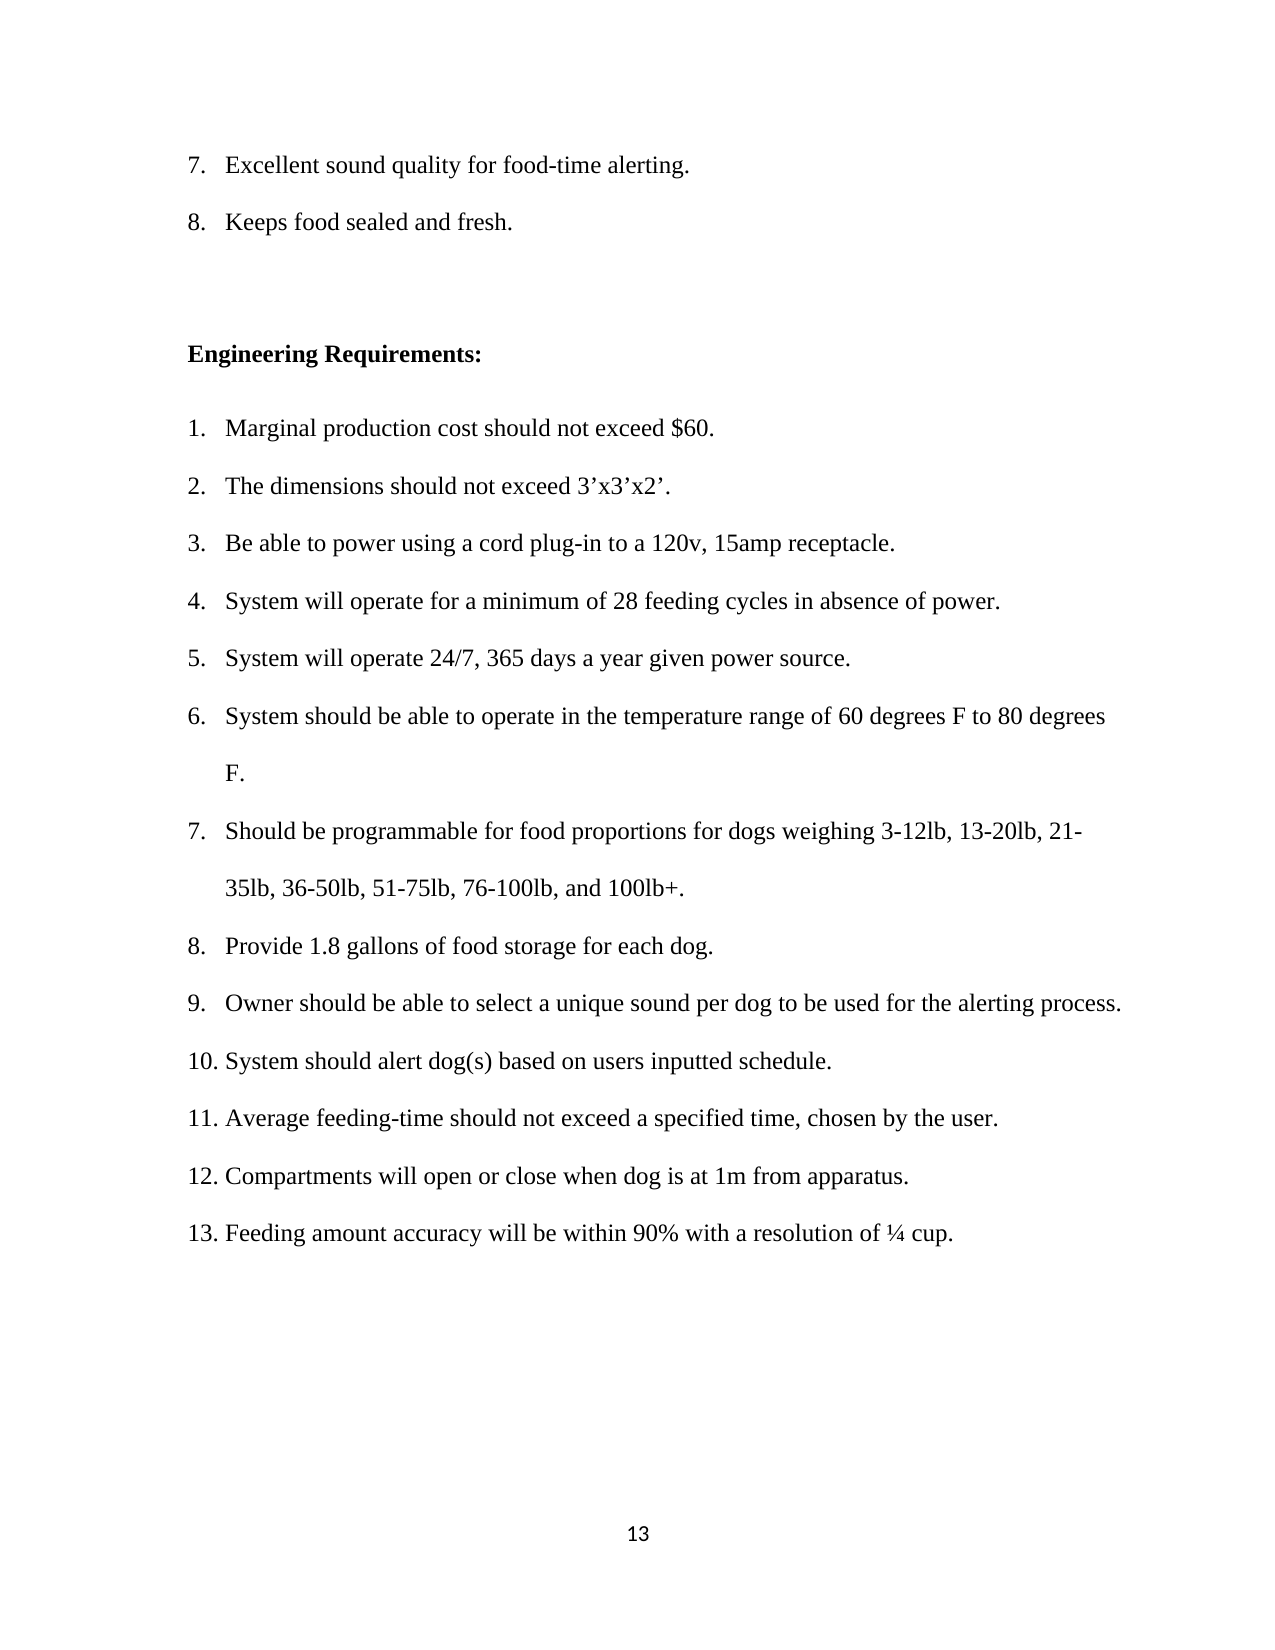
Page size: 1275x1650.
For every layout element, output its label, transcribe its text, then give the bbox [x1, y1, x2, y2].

list The dimensions should not exceed 3’x3’x2’. [187, 471, 1125, 499]
list Marginal production cost should not exceed $60. [187, 413, 1125, 442]
list Feeding amount accuracy will be within 90% with a resolution of ¼ cup. [187, 1218, 1125, 1247]
list System should alert dog(s) based on users inputted schedule. [187, 1046, 1125, 1074]
list System will operate 24/7, 365 days a year given power source. [187, 643, 1125, 672]
list Provide 1.8 gallons of food storage for each dog. [187, 931, 1125, 959]
list Be able to power using a cord plug-in to a 120v, 15amp receptacle. [187, 528, 1125, 557]
text Engineering Requirements: [187, 339, 1125, 368]
list System will operate for a minimum of 28 feeding cycles in absence of power. [187, 586, 1125, 614]
list Average feeding-time should not exceed a specified time, chosen by the user. [187, 1103, 1125, 1132]
list Should be programmable for food proportions for dogs weighing 3-12lb, 13-20lb, 21-35lb, 36-50lb, 51-75lb, 76-100lb, and 100lb+. [187, 816, 1125, 902]
list Owner should be able to select a unique sound per dog to be used for the alerting process. [187, 988, 1125, 1017]
list System should be able to operate in the temperature range of 60 degrees F to 80 degrees F. [187, 701, 1125, 787]
list Excellent sound quality for food-time alerting. [187, 150, 1125, 179]
list Keeps food sealed and fresh. [187, 207, 1125, 236]
list Compartments will open or close when dog is at 1m from apparatus. [187, 1161, 1125, 1189]
